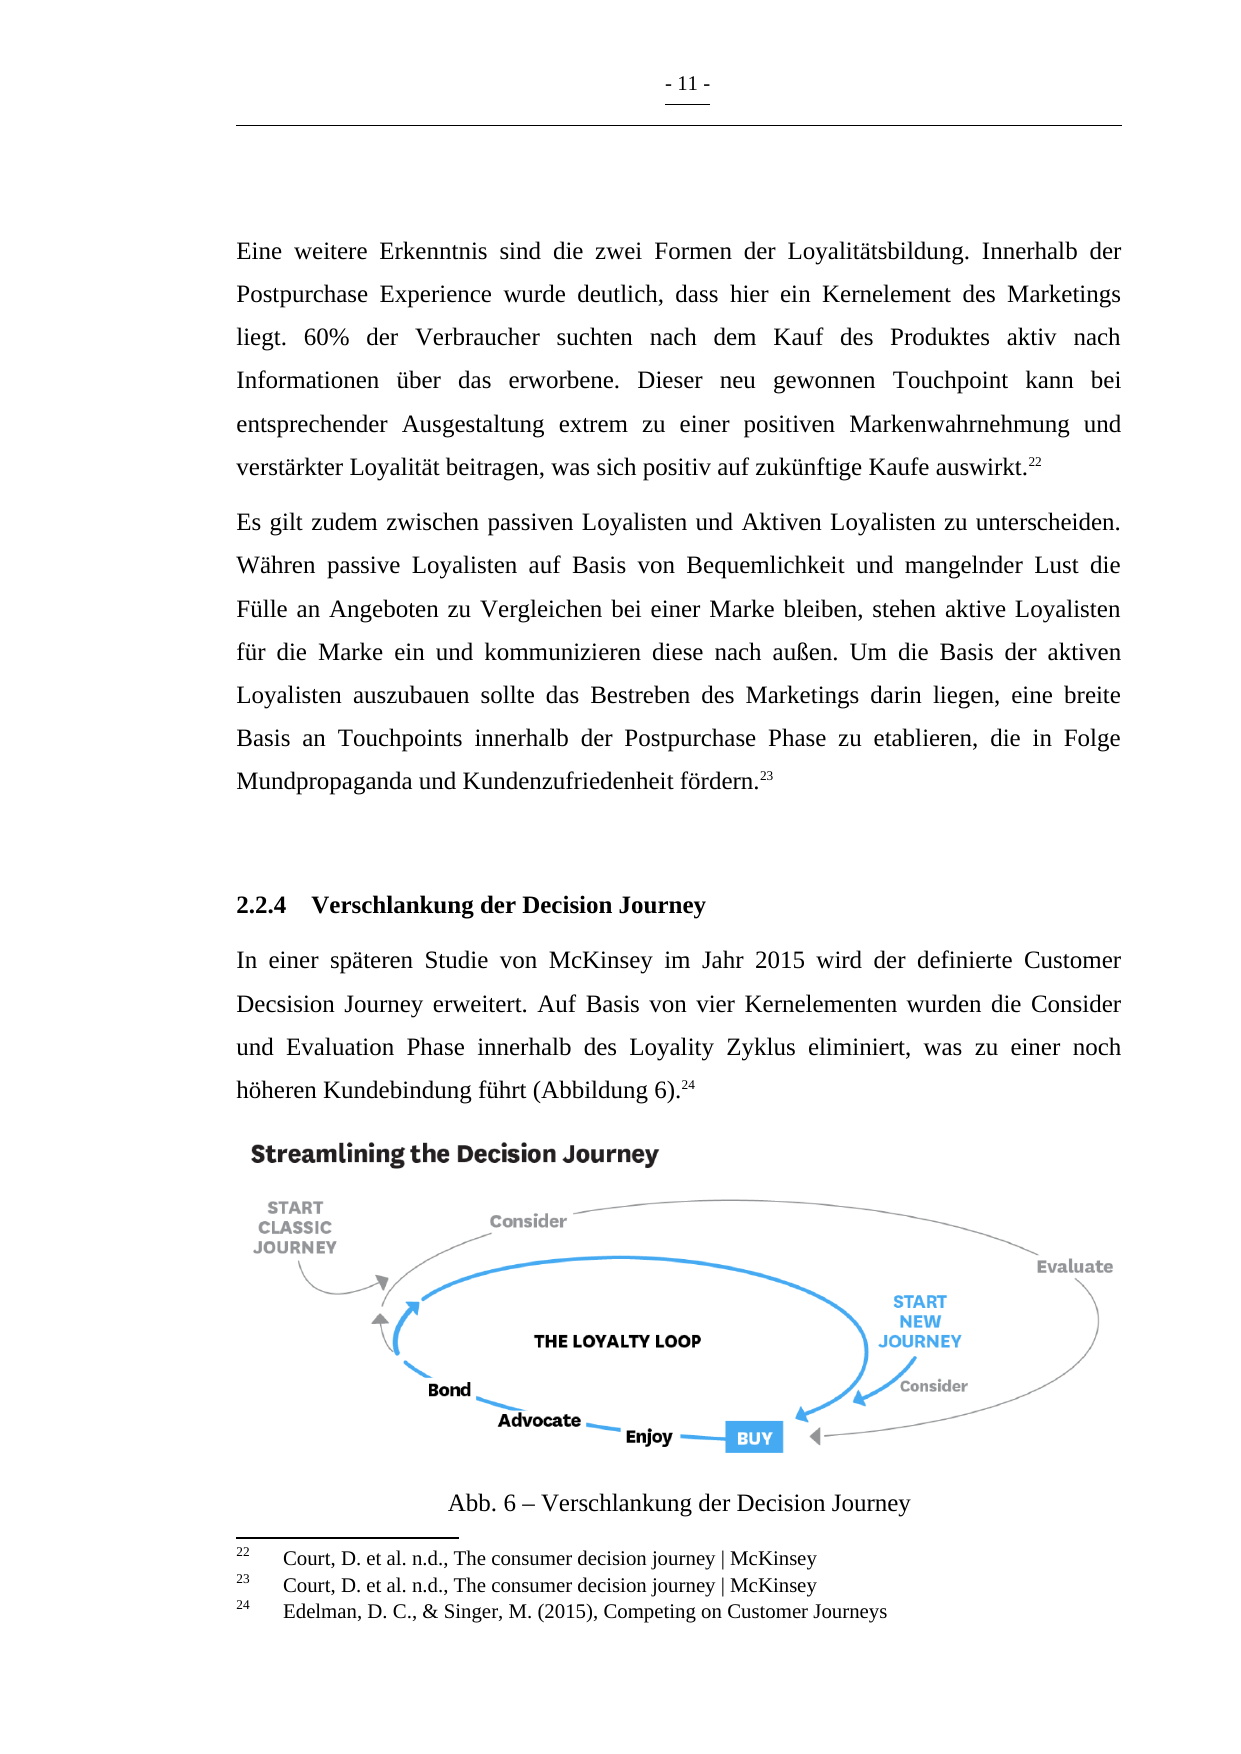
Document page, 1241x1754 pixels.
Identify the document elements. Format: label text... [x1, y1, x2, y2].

text Abb. 6 – Verschlankung der Decision Journey [236, 1488, 1122, 1517]
text In einer späteren Studie von McKinsey im Jahr 2015 wird der definierte Customer Decsision Journey erweitert. Auf Basis von vier Kernelementen wurden die Consider und Evaluation Phase innerhalb des Loyality Zyklus eliminiert, was zu einer noch höheren Kundebindung führt (Abbildung 6). [236, 946, 1122, 1104]
text Eine weitere Erkenntnis sind die zwei Formen der Loyalitätsbildung. Innerhalb der Postpurchase Experience wurde deutlich, dass hier ein Kernelement des Marketings liegt. 60% der Verbraucher suchten nach dem Kauf des Produktes aktiv nach Informationen über das erworbene. Dieser neu gewonnen Touchpoint kann bei entsprechender Ausgestaltung extrem zu einer positiven Markenwahrnehmung und verstärkter Loyalität beitragen, was sich positiv auf zukünftige Kaufe auswirkt. [236, 236, 1122, 481]
subtitle Verschlankung der Decision Journey [236, 890, 1122, 919]
picture [237, 1130, 1122, 1461]
text Es gilt zudem zwischen passiven Loyalisten und Aktiven Loyalisten zu unterscheiden. Währen passive Loyalisten auf Basis von Bequemlichkeit und mangelnder Lust die Fülle an Angeboten zu Vergleichen bei einer Marke bleiben, stehen aktive Loyalisten für die Marke ein und kommunizieren diese nach außen. Um die Basis der aktiven Loyalisten auszubauen sollte das Bestreben des Marketings darin liegen, eine breite Basis an Touchpoints innerhalb der Postpurchase Phase zu etablieren, die in Folge Mundpropaganda und Kundenzufriedenheit fördern. [236, 507, 1122, 795]
